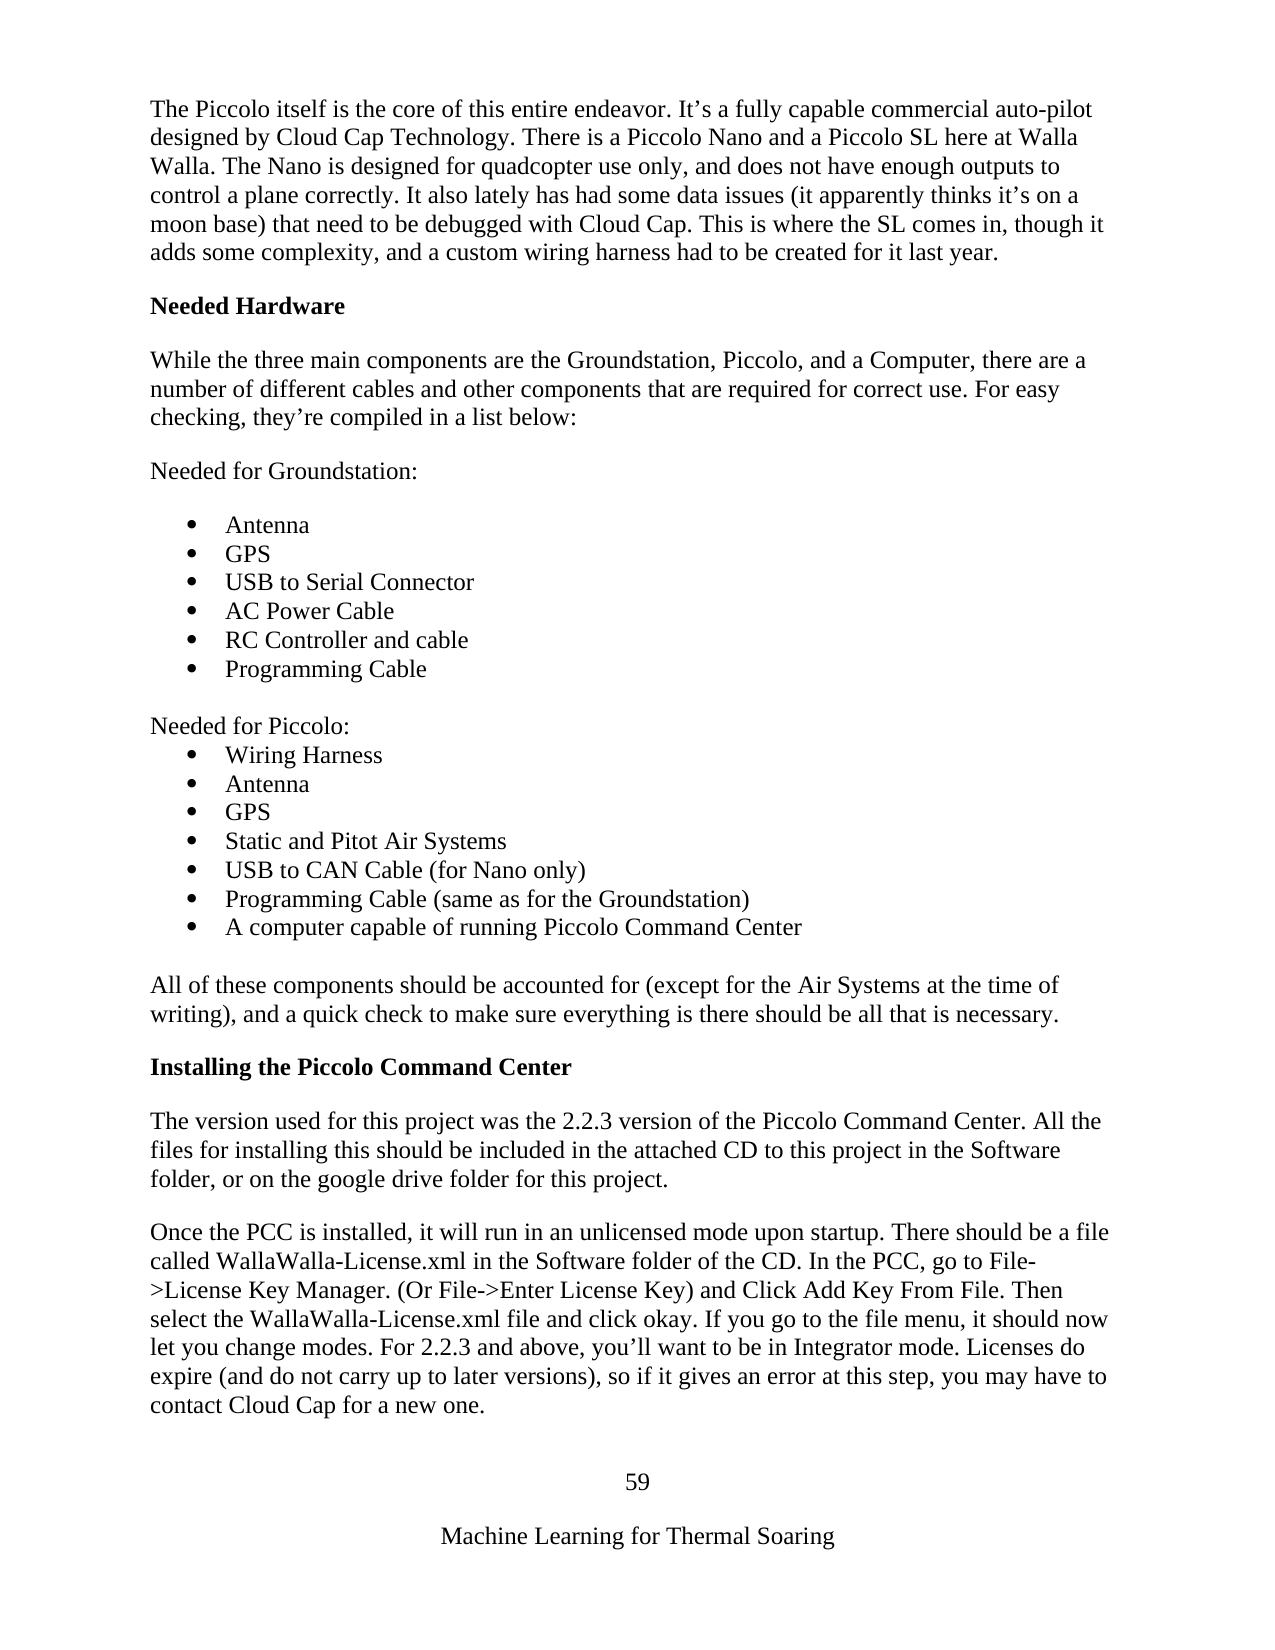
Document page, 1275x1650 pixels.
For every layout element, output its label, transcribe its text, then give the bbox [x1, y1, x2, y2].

list Antenna [187, 510, 1125, 539]
list Programming Cable (same as for the Groundstation) [187, 884, 1125, 912]
list USB to CAN Cable (for Nano only) [187, 855, 1125, 884]
text Installing the Piccolo Command Center [150, 1052, 1125, 1081]
text The Piccolo itself is the core of this entire endeavor. It’s a fully capable commercial auto-pilot designed by Cloud Cap Technology. There is a Piccolo Nano and a Piccolo SL here at Walla Walla. The Nano is designed for quadcopter use only, and does not have enough outputs to control a plane correctly. It also lately has had some data issues (it apparently thinks it’s on a moon base) that need to be debugged with Cloud Cap. This is where the SL comes in, though it adds some complexity, and a custom wiring harness had to be created for it last year. [150, 94, 1125, 266]
text Needed for Piccolo: [150, 711, 1125, 740]
list GPS [187, 797, 1125, 826]
list GPS [187, 539, 1125, 567]
list A computer capable of running Piccolo Command Center [187, 912, 1125, 941]
list RC Controller and cable [187, 625, 1125, 654]
list Programming Cable [187, 654, 1125, 682]
text All of these components should be accounted for (except for the Air Systems at the time of writing), and a quick check to make sure everything is there should be all that is necessary. [150, 970, 1125, 1027]
list Antenna [187, 769, 1125, 797]
list Wiring Harness [187, 740, 1125, 769]
text Needed for Groundstation: [150, 456, 1125, 485]
list Static and Pitot Air Systems [187, 826, 1125, 855]
text The version used for this project was the 2.2.3 version of the Piccolo Command Center. All the files for installing this should be included in the attached CD to this project in the Software folder, or on the google drive folder for this project. [150, 1106, 1125, 1192]
text Once the PCC is installed, it will run in an unlicensed mode upon startup. There should be a file called WallaWalla-License.xml in the Software folder of the CD. In the PCC, go to File->License Key Manager. (Or File->Enter License Key) and Click Add Key From File. Then select the WallaWalla-License.xml file and click okay. If you go to the file menu, it should now let you change modes. For 2.2.3 and above, you’ll want to be in Integrator mode. Licenses do expire (and do not carry up to later versions), so if it gives an error at this step, you may have to contact Cloud Cap for a new one. [150, 1217, 1125, 1419]
list USB to Serial Connector [187, 567, 1125, 596]
text Needed Hardware [150, 291, 1125, 320]
text While the three main components are the Groundstation, Piccolo, and a Computer, there are a number of different cables and other components that are required for correct use. For easy checking, they’re compiled in a list below: [150, 345, 1125, 431]
list AC Power Cable [187, 596, 1125, 625]
